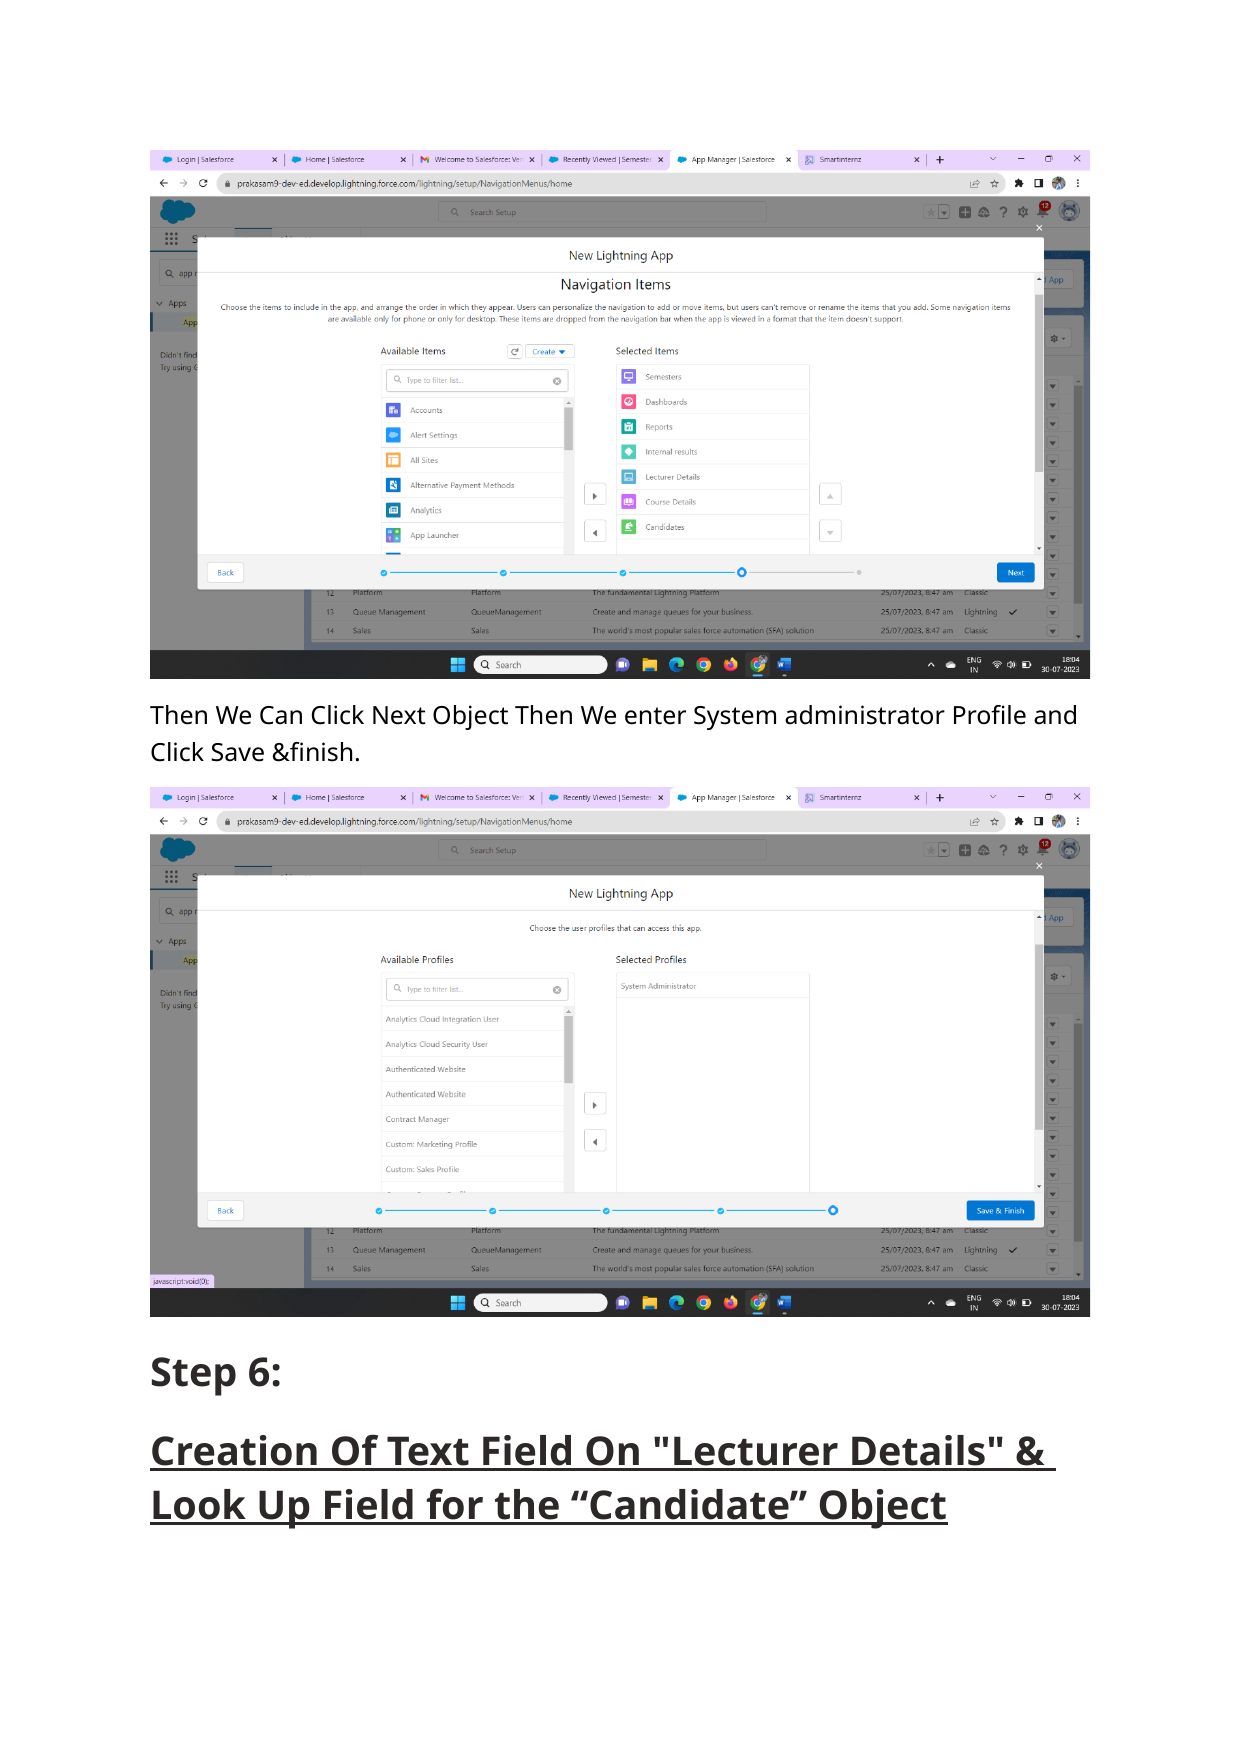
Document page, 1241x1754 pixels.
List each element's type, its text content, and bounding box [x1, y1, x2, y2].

picture [150, 787, 1091, 1317]
picture [150, 150, 1091, 679]
text Then We Can Click Next Object Then We enter System administrator Profile and Click Save &finish. [150, 698, 1090, 768]
subtitle Step 6: [150, 1344, 1090, 1398]
subtitle Creation Of Text Field On "Lecturer Details" & Look Up Field for the “Candidate” Object [150, 1423, 1090, 1531]
